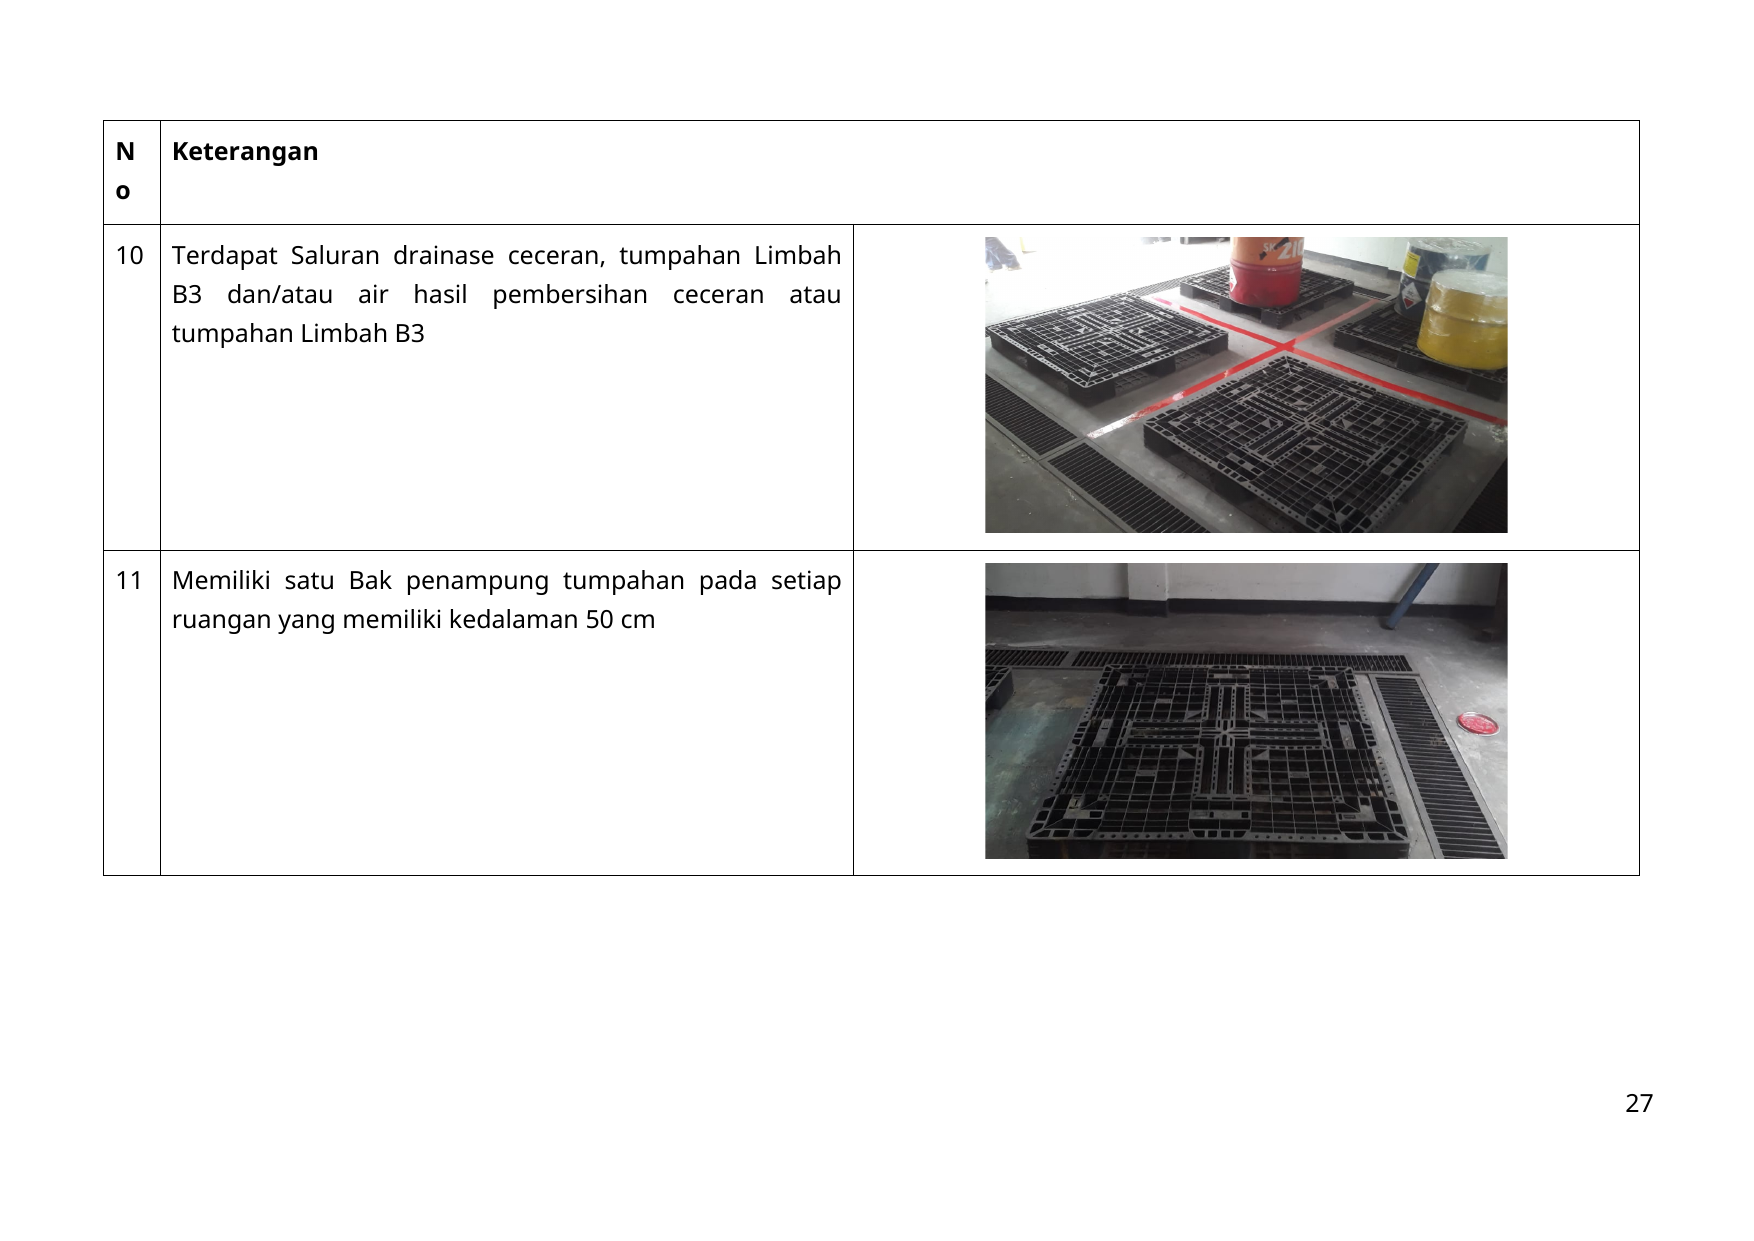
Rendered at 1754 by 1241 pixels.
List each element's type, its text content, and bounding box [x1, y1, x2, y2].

table_cell Terdapat Saluran drainase ceceran, tumpahan Limbah B3 dan/atau air hasil pembersihan ceceran atau tumpahan Limbah B3 [161, 225, 853, 549]
table_cell [854, 551, 1639, 875]
table_header Keterangan [161, 121, 1639, 224]
table_cell Memiliki satu Bak penampung tumpahan pada setiap ruangan yang memiliki kedalaman 50 cm [161, 551, 853, 875]
picture [985, 563, 1508, 859]
picture [985, 237, 1508, 533]
table_header No [104, 121, 160, 224]
table_cell 11 [104, 551, 160, 875]
table_cell 10 [104, 225, 160, 549]
table_cell [854, 225, 1639, 549]
